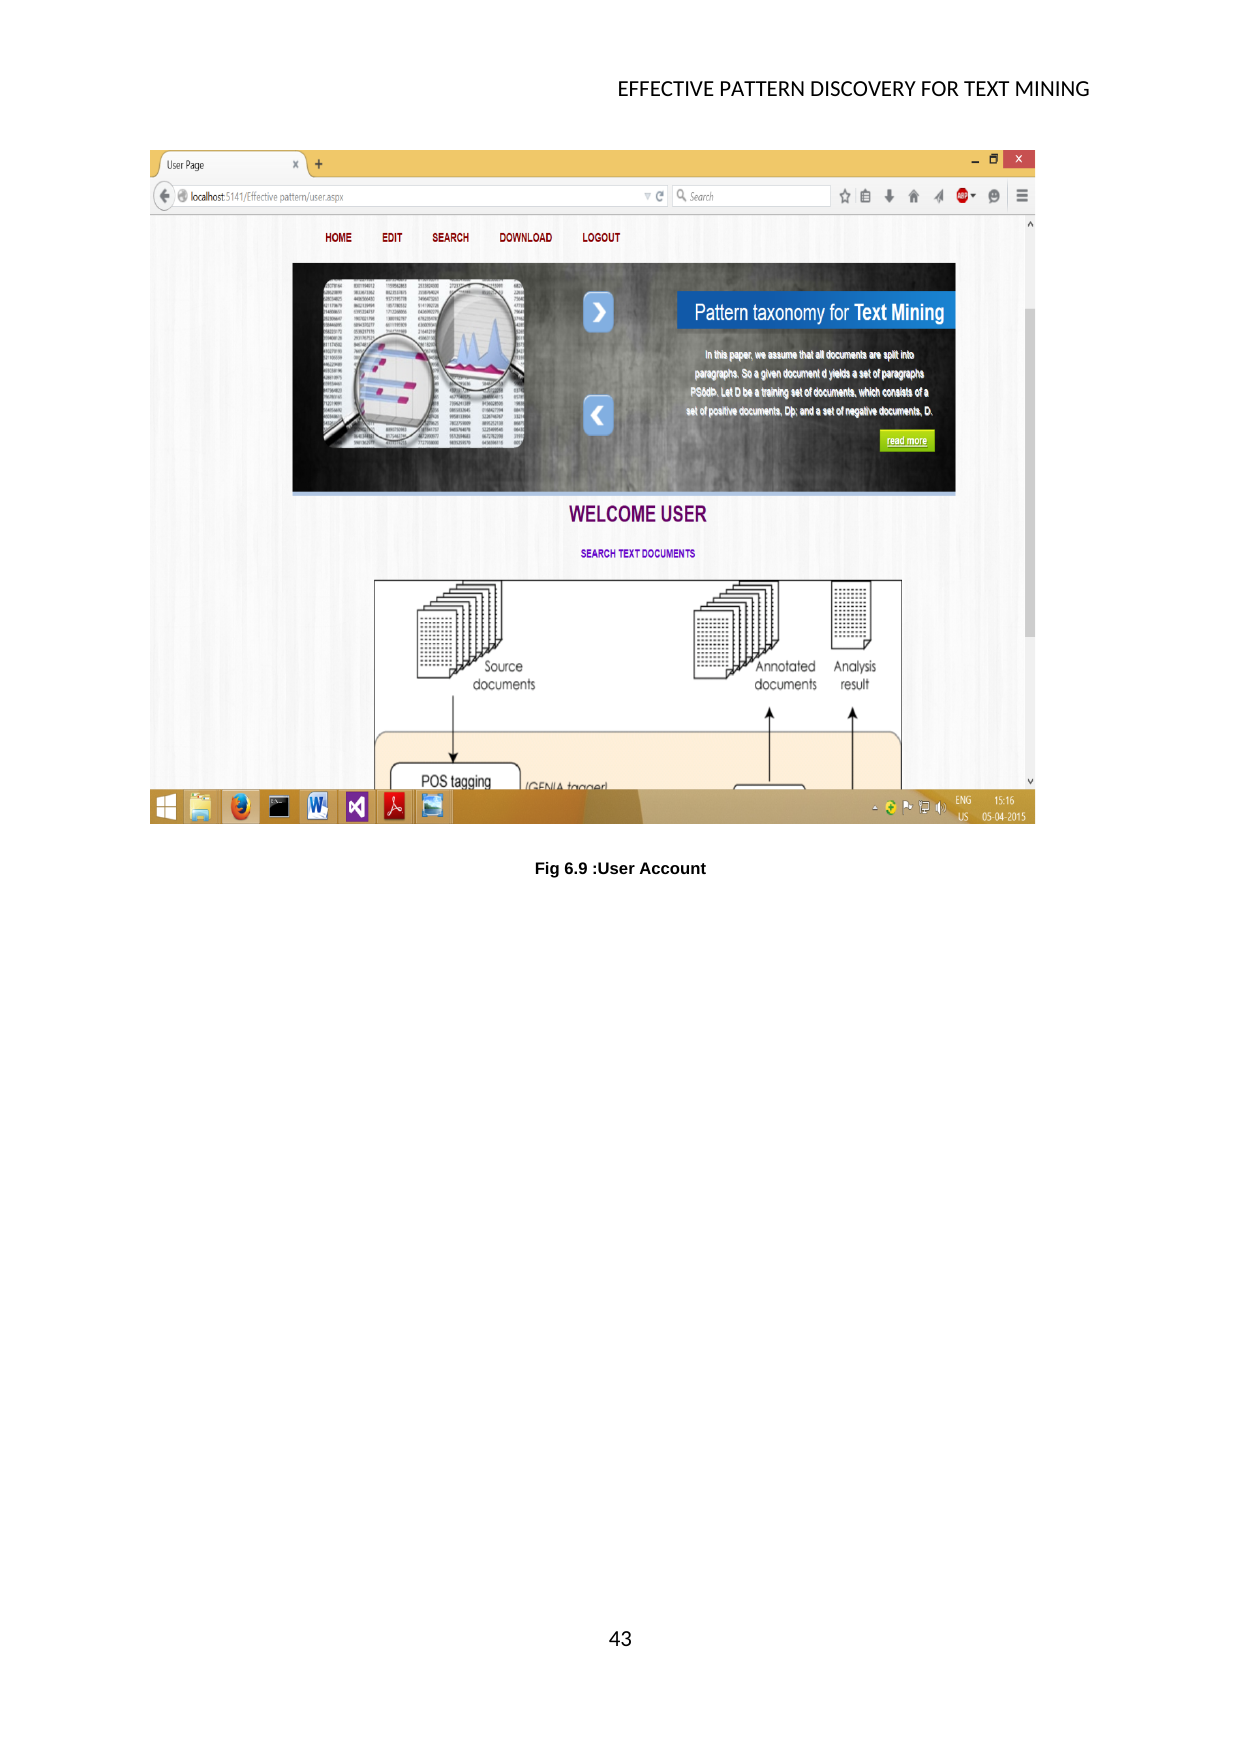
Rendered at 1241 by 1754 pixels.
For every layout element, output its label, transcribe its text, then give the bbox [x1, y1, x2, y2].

text Fig 6.9 :User Account [150, 859, 1090, 878]
picture [150, 150, 1036, 824]
